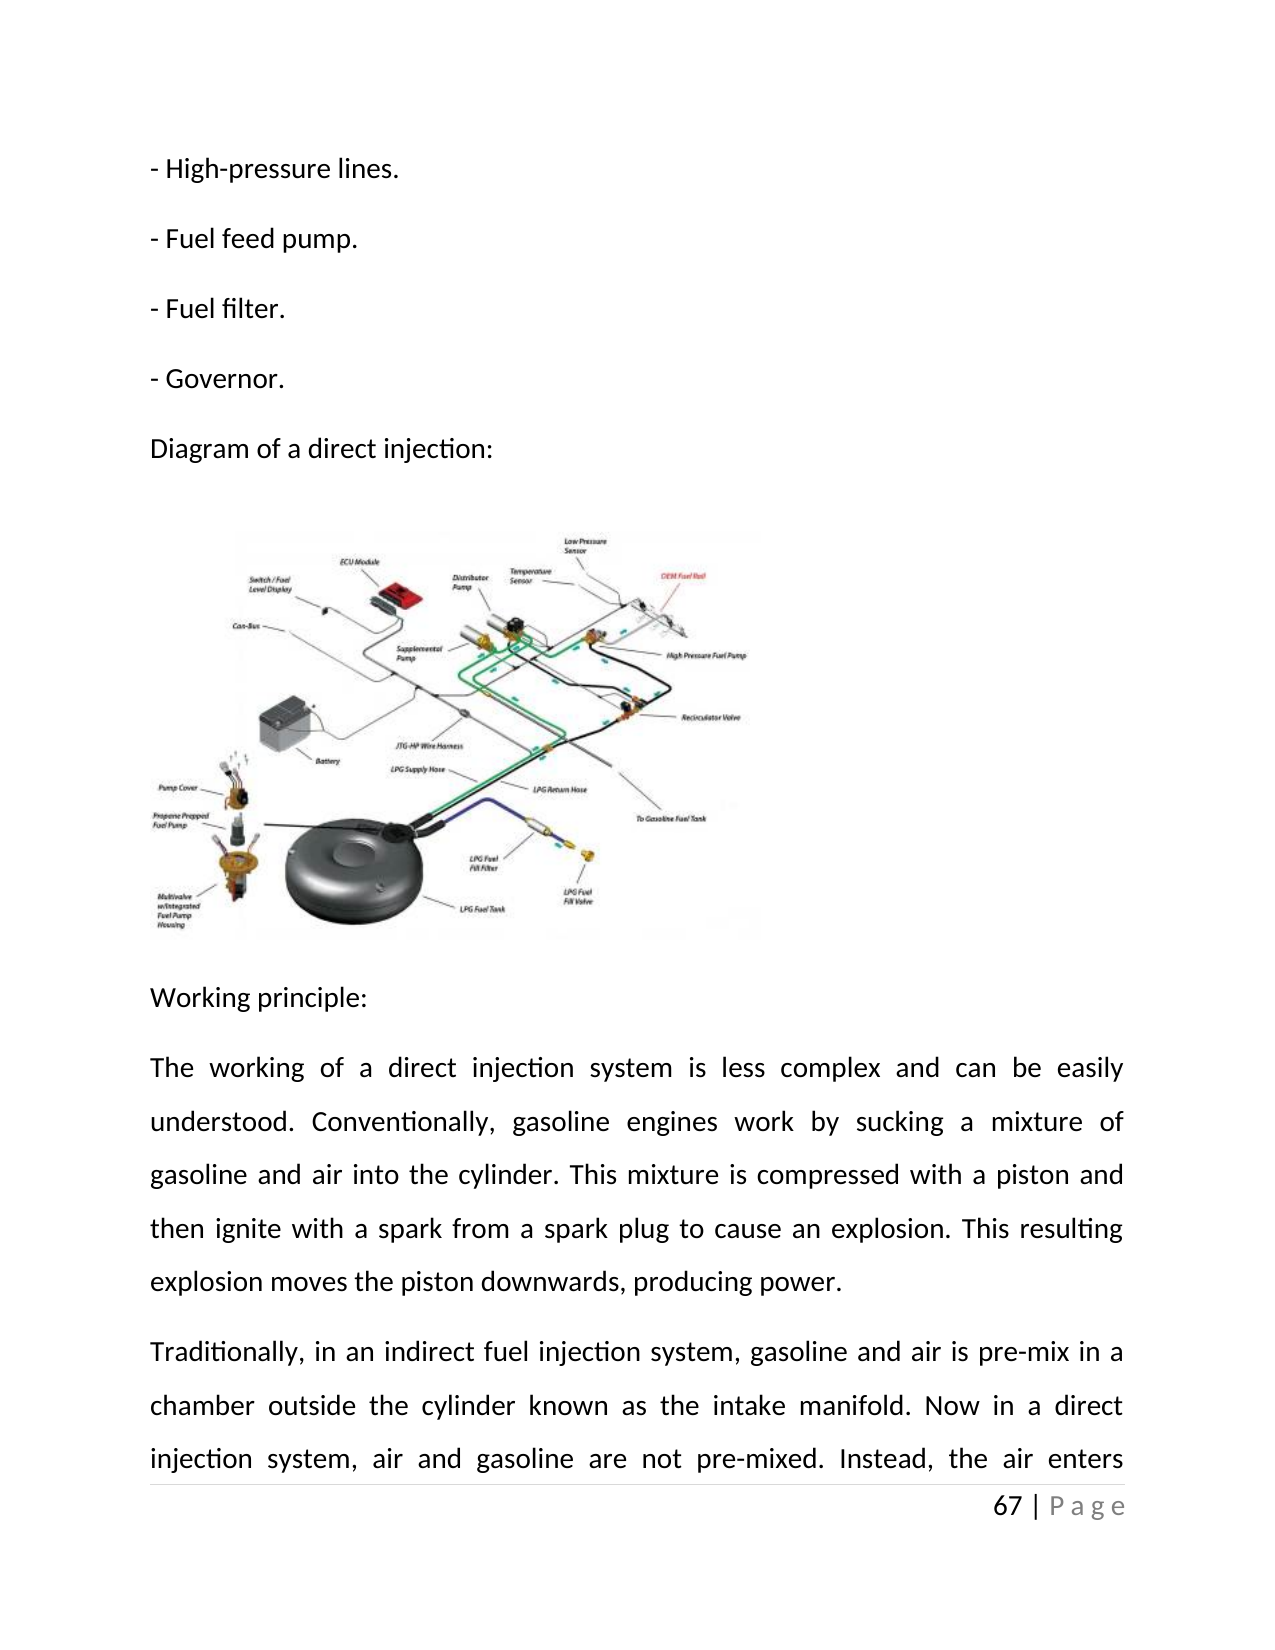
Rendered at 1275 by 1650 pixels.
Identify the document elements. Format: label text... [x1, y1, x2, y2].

text Diagram of a direct injection: [150, 430, 1125, 466]
text Working principle: [150, 979, 1125, 1015]
text - Fuel filter. [150, 290, 1125, 326]
text - Governor. [150, 360, 1125, 396]
text The working of a direct injection system is less complex and can be easily understood. Conventionally, gasoline engines work by sucking a mixture of gasoline and air into the cylinder. This mixture is compressed with a piston and then ignite with a spark from a spark plug to cause an explosion. This resulting explosion moves the piston downwards, producing power. [150, 1049, 1125, 1299]
picture [150, 500, 762, 945]
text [150, 1333, 1125, 1476]
text - High-pressure lines. [150, 150, 1125, 186]
text - Fuel feed pump. [150, 220, 1125, 256]
